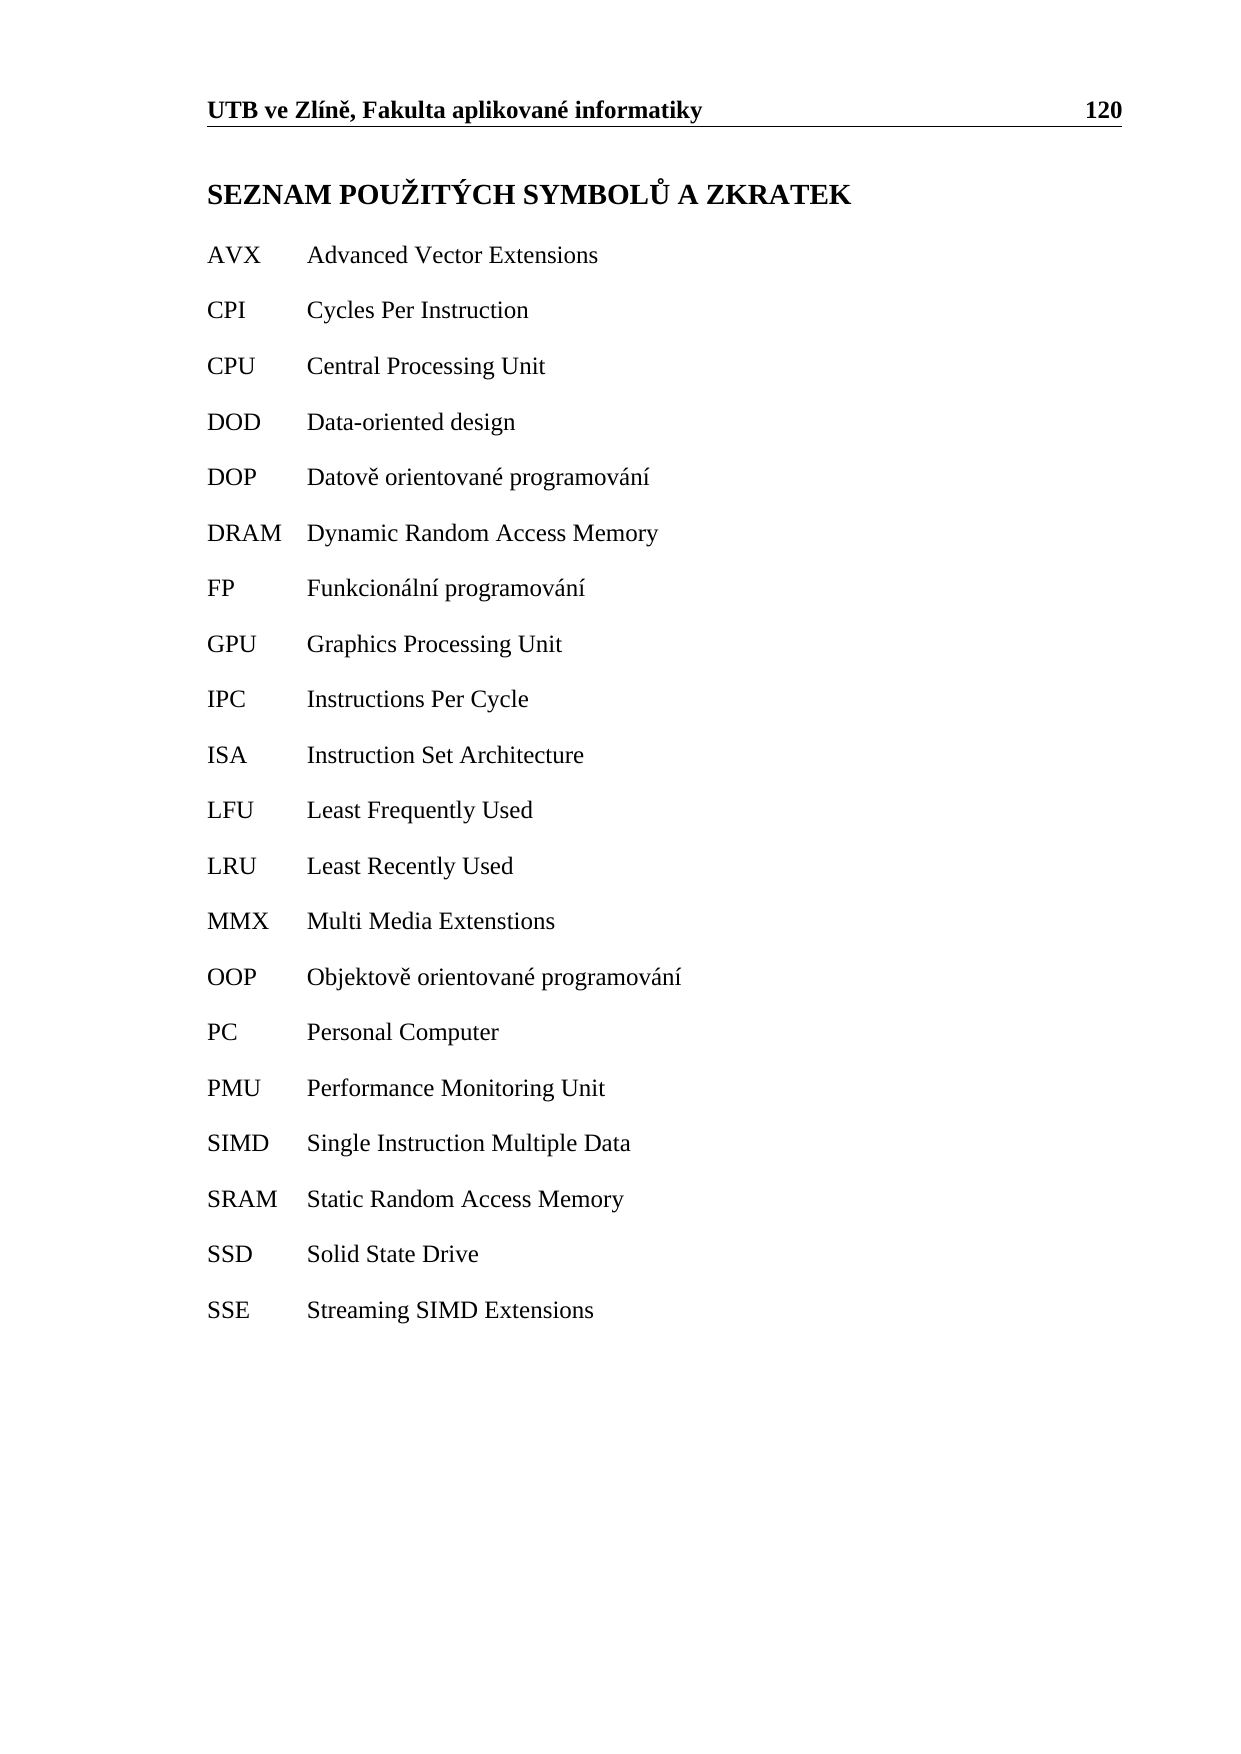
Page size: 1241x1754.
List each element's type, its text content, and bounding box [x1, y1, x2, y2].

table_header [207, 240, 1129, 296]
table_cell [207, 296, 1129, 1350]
text Seznam použitých symbolů a zkratek [207, 177, 1122, 211]
